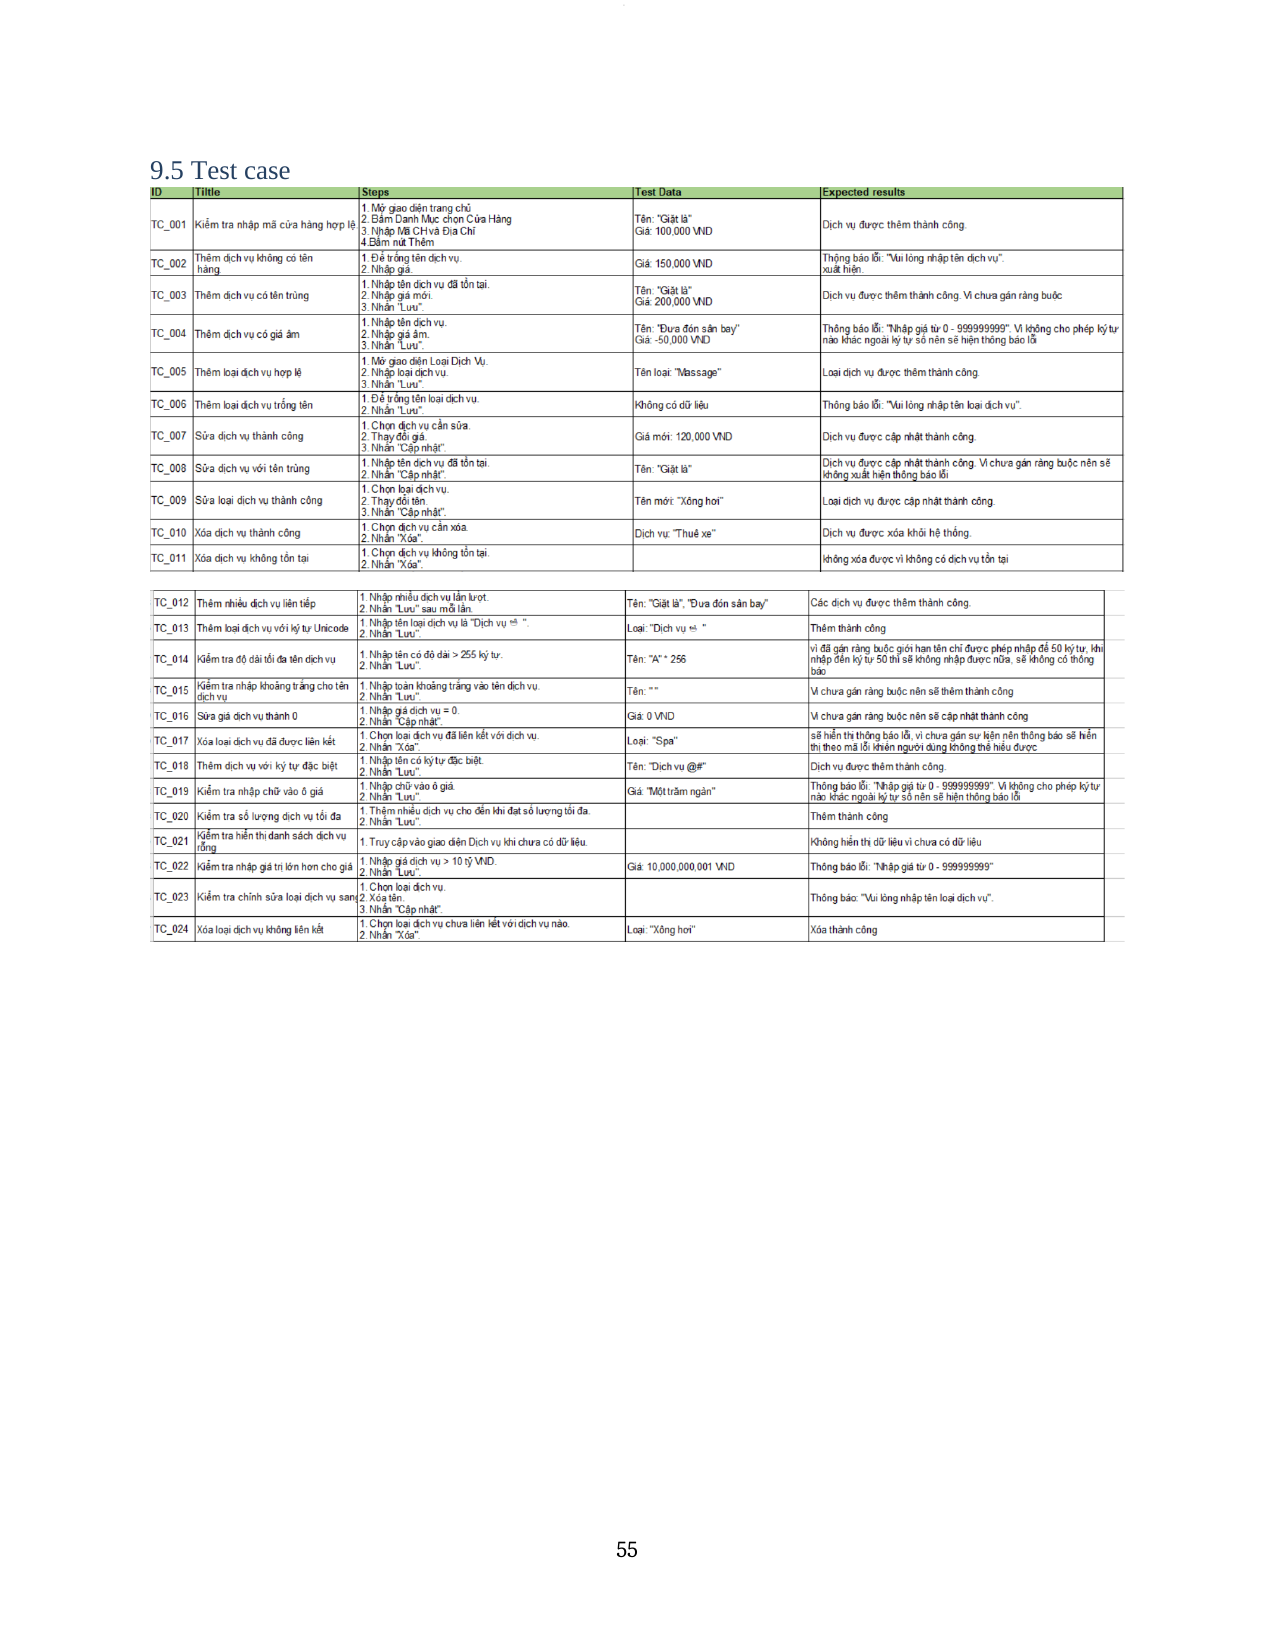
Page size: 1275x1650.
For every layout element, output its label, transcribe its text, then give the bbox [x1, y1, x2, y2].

picture [150, 187, 1125, 572]
picture [150, 590, 1125, 942]
subtitle 9.5 Test case [150, 154, 1125, 185]
